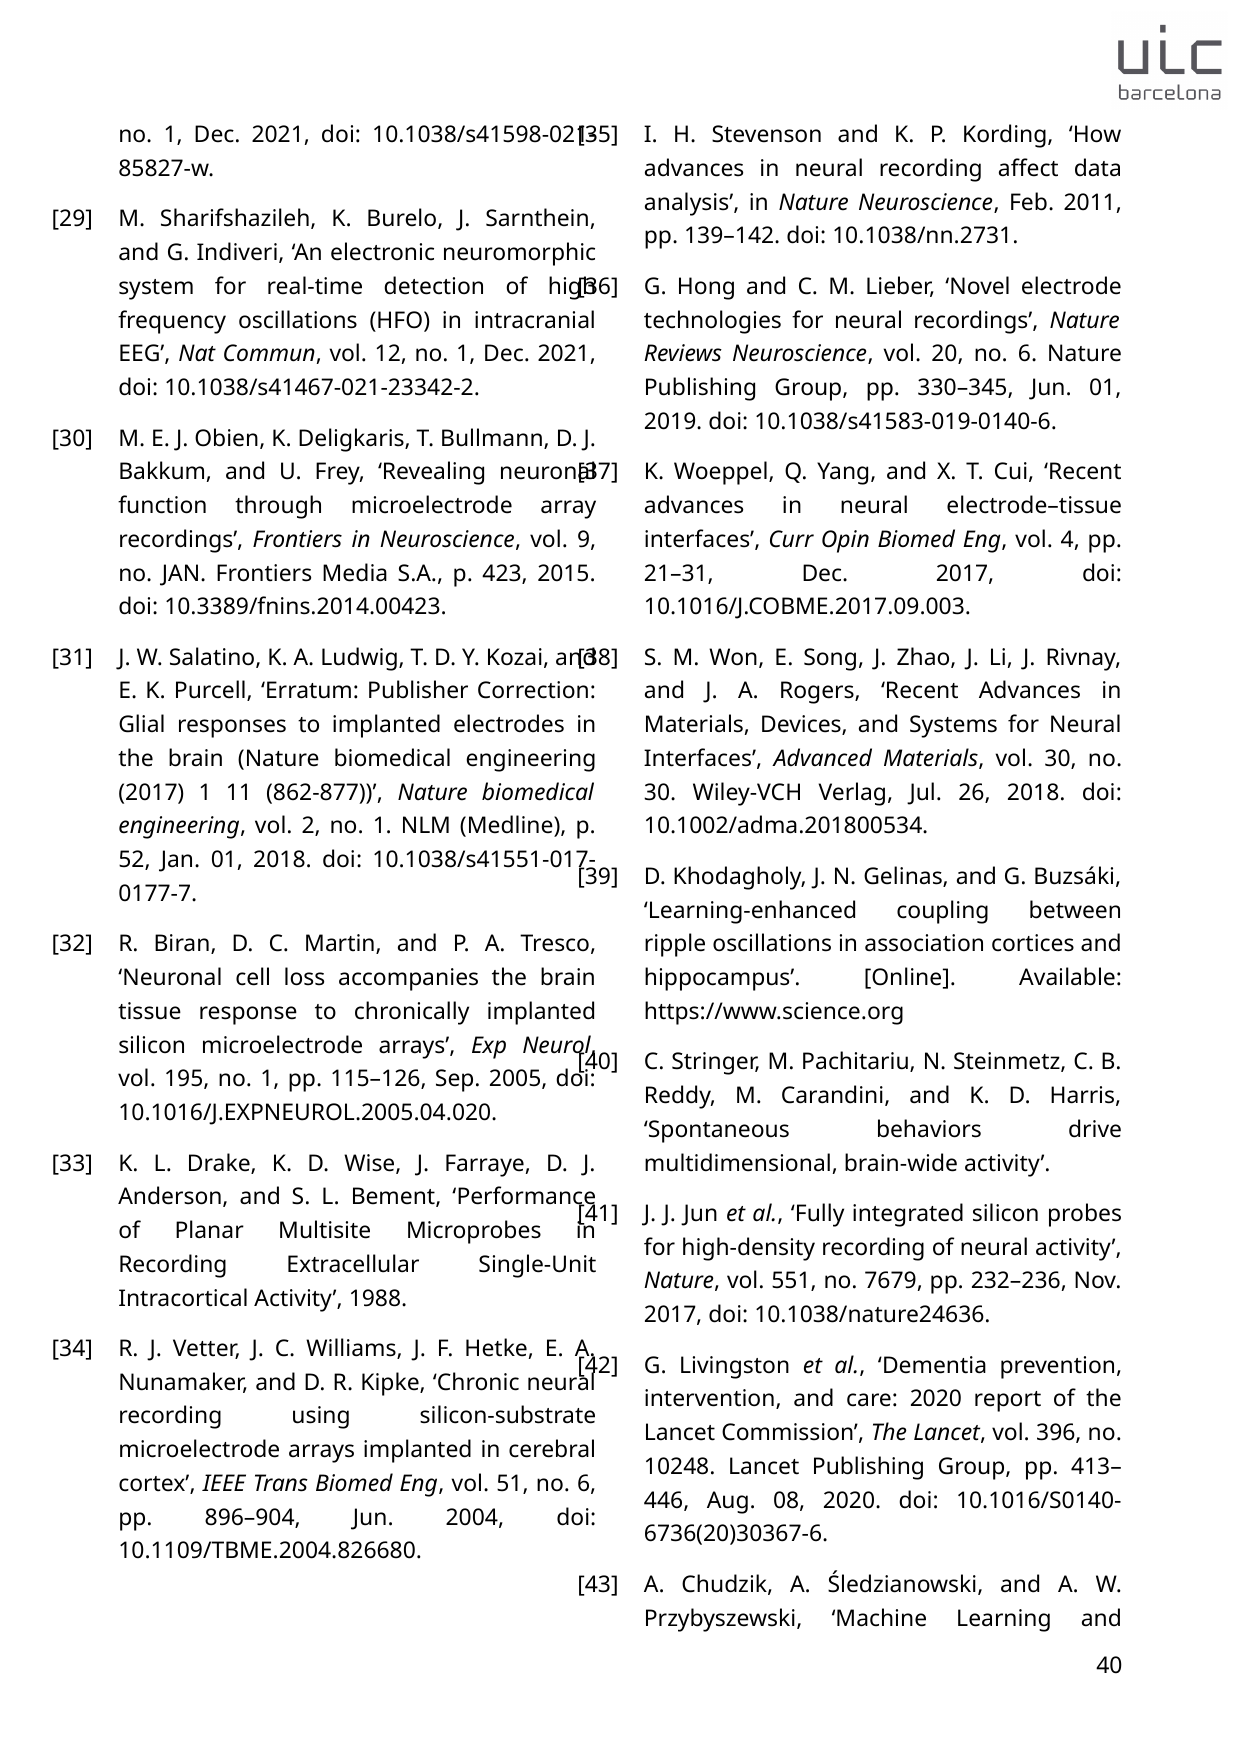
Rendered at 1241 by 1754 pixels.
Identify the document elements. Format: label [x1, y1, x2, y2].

picture [1110, 11, 1229, 110]
